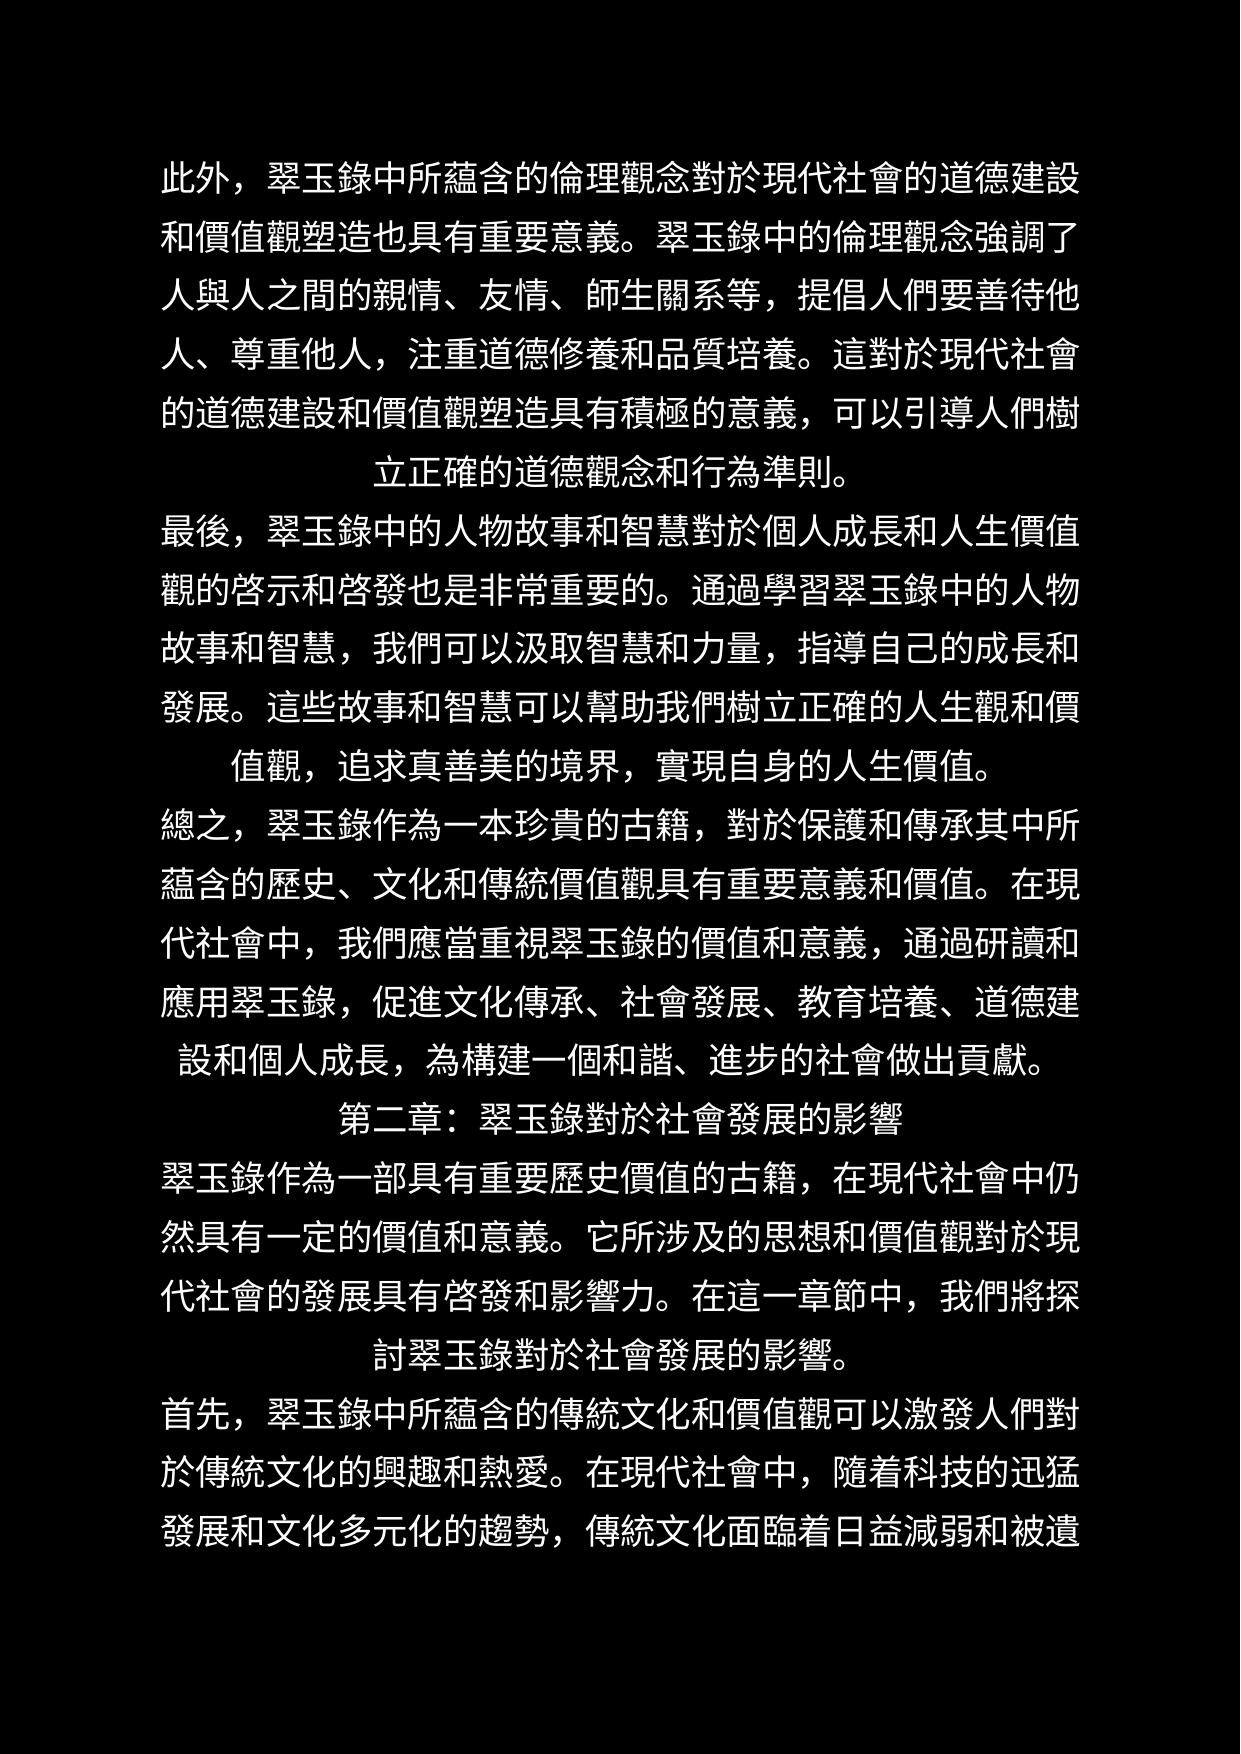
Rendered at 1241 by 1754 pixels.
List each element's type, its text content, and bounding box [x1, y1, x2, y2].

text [150, 1386, 1090, 1555]
text 最後，翠玉錄中的人物故事和智慧對於個人成長和人生價值觀的啓示和啓發也是非常重要的。通過學習翠玉錄中的人物故事和智慧，我們可以汲取智慧和力量，指導自己的成長和發展。這些故事和智慧可以幫助我們樹立正確的人生觀和價值觀，追求真善美的境界，實現自身的人生價值。 [150, 503, 1090, 790]
text 此外，翠玉錄中所藴含的倫理觀念對於現代社會的道德建設和價值觀塑造也具有重要意義。翠玉錄中的倫理觀念強調了人與人之間的親情、友情、師生關系等，提倡人們要善待他人、尊重他人，注重道德修養和品質培養。這對於現代社會的道德建設和價值觀塑造具有積極的意義，可以引導人們樹立正確的道德觀念和行為準則。 [150, 150, 1090, 496]
text 總之，翠玉錄作為一本珍貴的古籍，對於保護和傳承其中所藴含的歷史、文化和傳統價值觀具有重要意義和價值。在現代社會中，我們應當重視翠玉錄的價值和意義，通過研讀和應用翠玉錄，促進文化傳承、社會發展、教育培養、道德建設和個人成長，為構建一個和諧、進步的社會做出貢獻。 [150, 797, 1090, 1084]
text 翠玉錄作為一部具有重要歷史價值的古籍，在現代社會中仍然具有一定的價值和意義。它所涉及的思想和價值觀對於現代社會的發展具有啓發和影響力。在這一章節中，我們將探討翠玉錄對於社會發展的影響。 [150, 1151, 1090, 1378]
text 第二章：翠玉錄對於社會發展的影響 [150, 1092, 1090, 1143]
